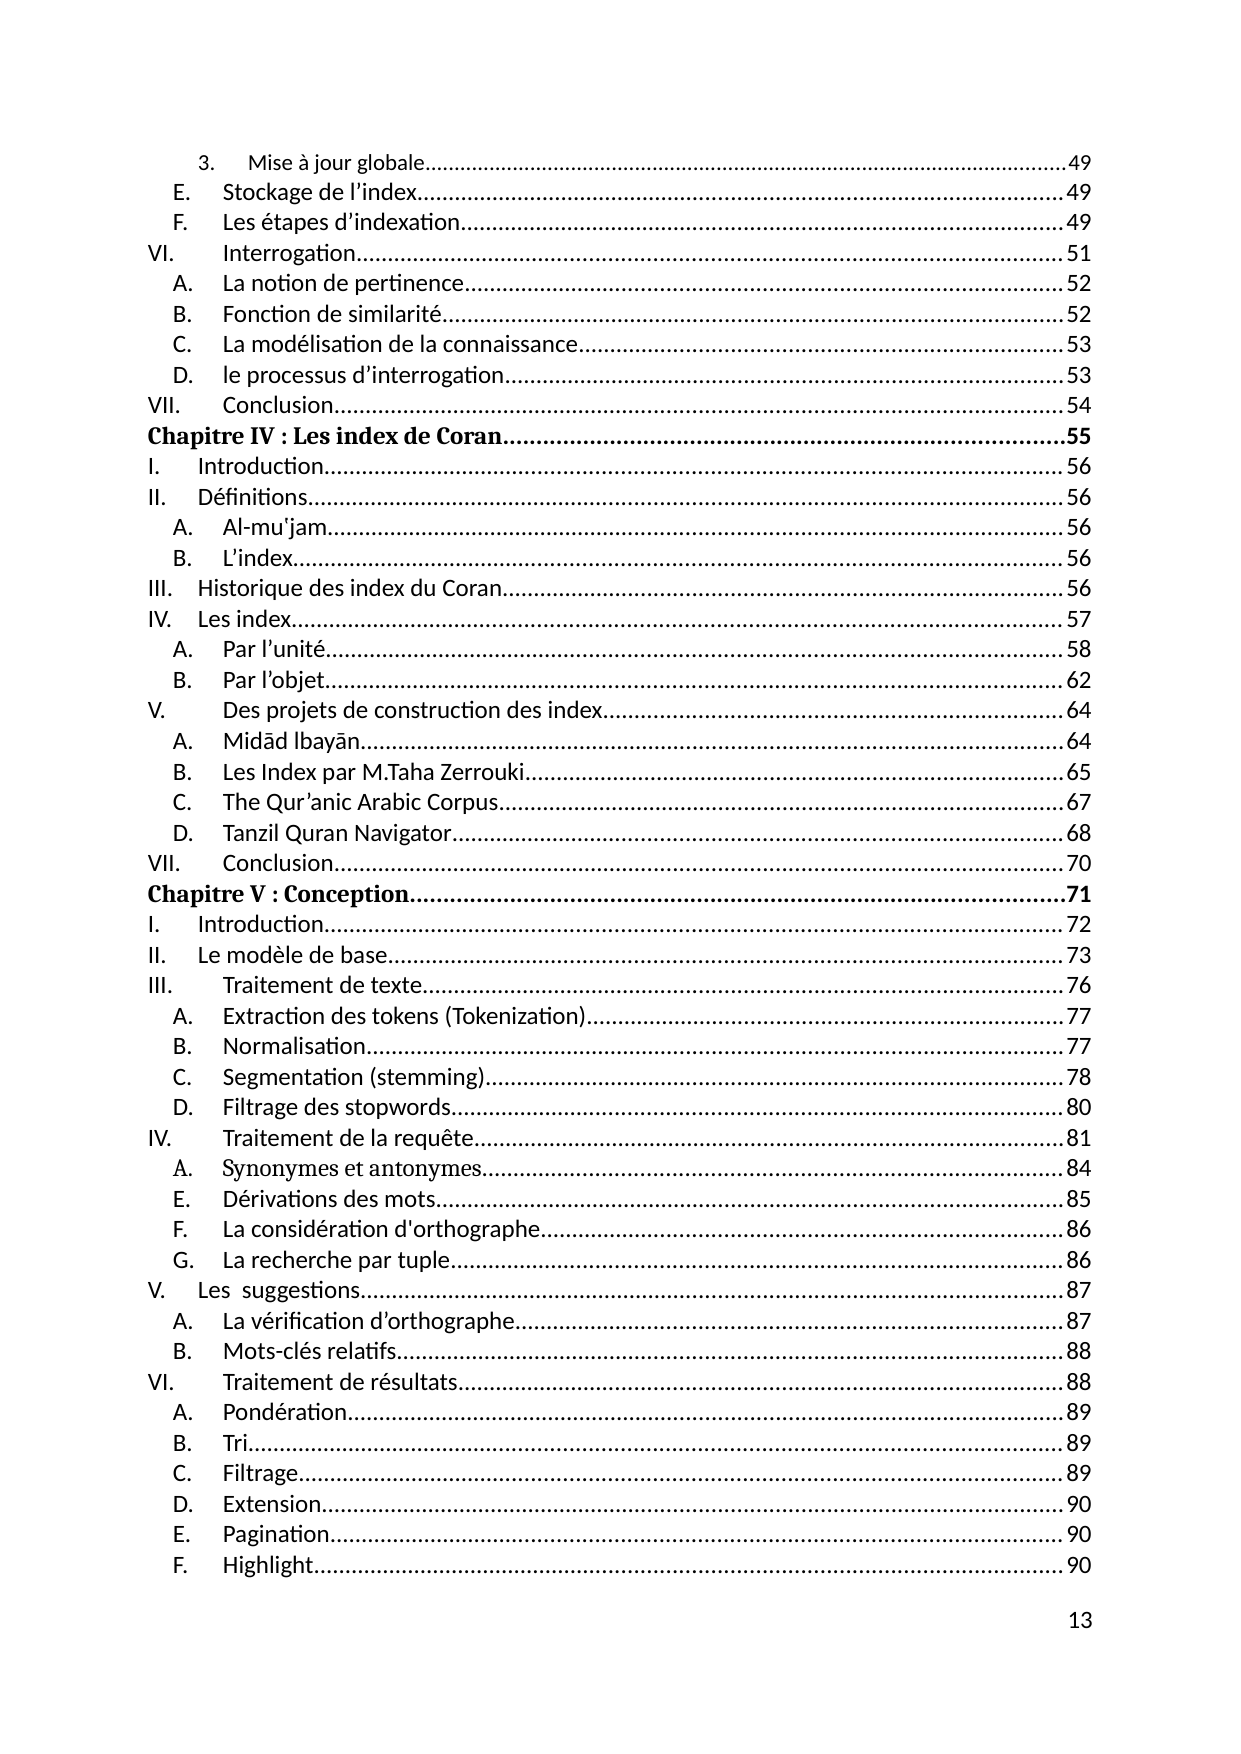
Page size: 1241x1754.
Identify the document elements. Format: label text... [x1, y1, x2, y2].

text A. Al-mu‛jam 56 [173, 511, 1092, 542]
text E. Stockage de l’index 49 [173, 176, 1092, 206]
text II. Le modèle de base 73 [148, 939, 1092, 969]
text IV. Les index 57 [148, 603, 1092, 633]
text B. L’index 56 [173, 542, 1092, 572]
text VI. Traitement de résultats 88 [148, 1366, 1092, 1397]
text B. Fonction de similarité 52 [173, 298, 1092, 328]
text I. Introduction 72 [148, 908, 1092, 939]
text A. Midād lbayān 64 [173, 725, 1092, 756]
text C. Segmentation (stemming) 78 [173, 1061, 1092, 1091]
text F. La considération d'orthographe 86 [173, 1213, 1092, 1244]
text VI. Interrogation 51 [148, 237, 1092, 267]
text A. Synonymes et antonymes 84 [173, 1152, 1092, 1183]
text I. Introduction 56 [148, 450, 1092, 481]
text C. La modélisation de la connaissance 53 [173, 328, 1092, 359]
text B. Par l’objet 62 [173, 664, 1092, 694]
text A. La notion de pertinence 52 [173, 267, 1092, 298]
text A. Extraction des tokens (Tokenization) 77 [173, 1000, 1092, 1030]
text E. Dérivations des mots 85 [173, 1183, 1092, 1213]
text V. Des projets de construction des index 64 [148, 694, 1092, 725]
text B. Mots-clés relatifs 88 [173, 1336, 1092, 1366]
text IV. Traitement de la requête 81 [148, 1122, 1092, 1152]
text D. Filtrage des stopwords 80 [173, 1091, 1092, 1122]
text D. le processus d’interrogation 53 [173, 359, 1092, 389]
text III. Historique des index du Coran 56 [148, 572, 1092, 603]
text C. The Qur’anic Arabic Corpus 67 [173, 786, 1092, 817]
text A. Pondération 89 [173, 1397, 1092, 1427]
text VII. Conclusion 70 [148, 847, 1092, 878]
text A. La vérification d’orthographe 87 [173, 1305, 1092, 1336]
text II. Définitions 56 [148, 481, 1092, 511]
text F. Highlight 90 [173, 1549, 1092, 1580]
text A. Par l’unité 58 [173, 633, 1092, 664]
text F. Les étapes d’indexation 49 [173, 206, 1092, 237]
text C. Filtrage 89 [173, 1458, 1092, 1488]
text D. Tanzil Quran Navigator 68 [173, 817, 1092, 847]
text III. Traitement de texte 76 [148, 969, 1092, 1000]
text B. Tri 89 [173, 1427, 1092, 1458]
text B. Normalisation 77 [173, 1030, 1092, 1061]
text 3. Mise à jour globale 49 [198, 148, 1092, 176]
text VII. Conclusion 54 [148, 389, 1092, 420]
text Chapitre IV : Les index de Coran 55 [148, 420, 1092, 450]
text B. Les Index par M.Taha Zerrouki 65 [173, 756, 1092, 786]
text E. Pagination 90 [173, 1519, 1092, 1549]
text G. La recherche par tuple 86 [173, 1244, 1092, 1274]
text Chapitre V : Conception 71 [148, 878, 1092, 908]
text D. Extension 90 [173, 1488, 1092, 1519]
text V. Les suggestions 87 [148, 1274, 1092, 1305]
